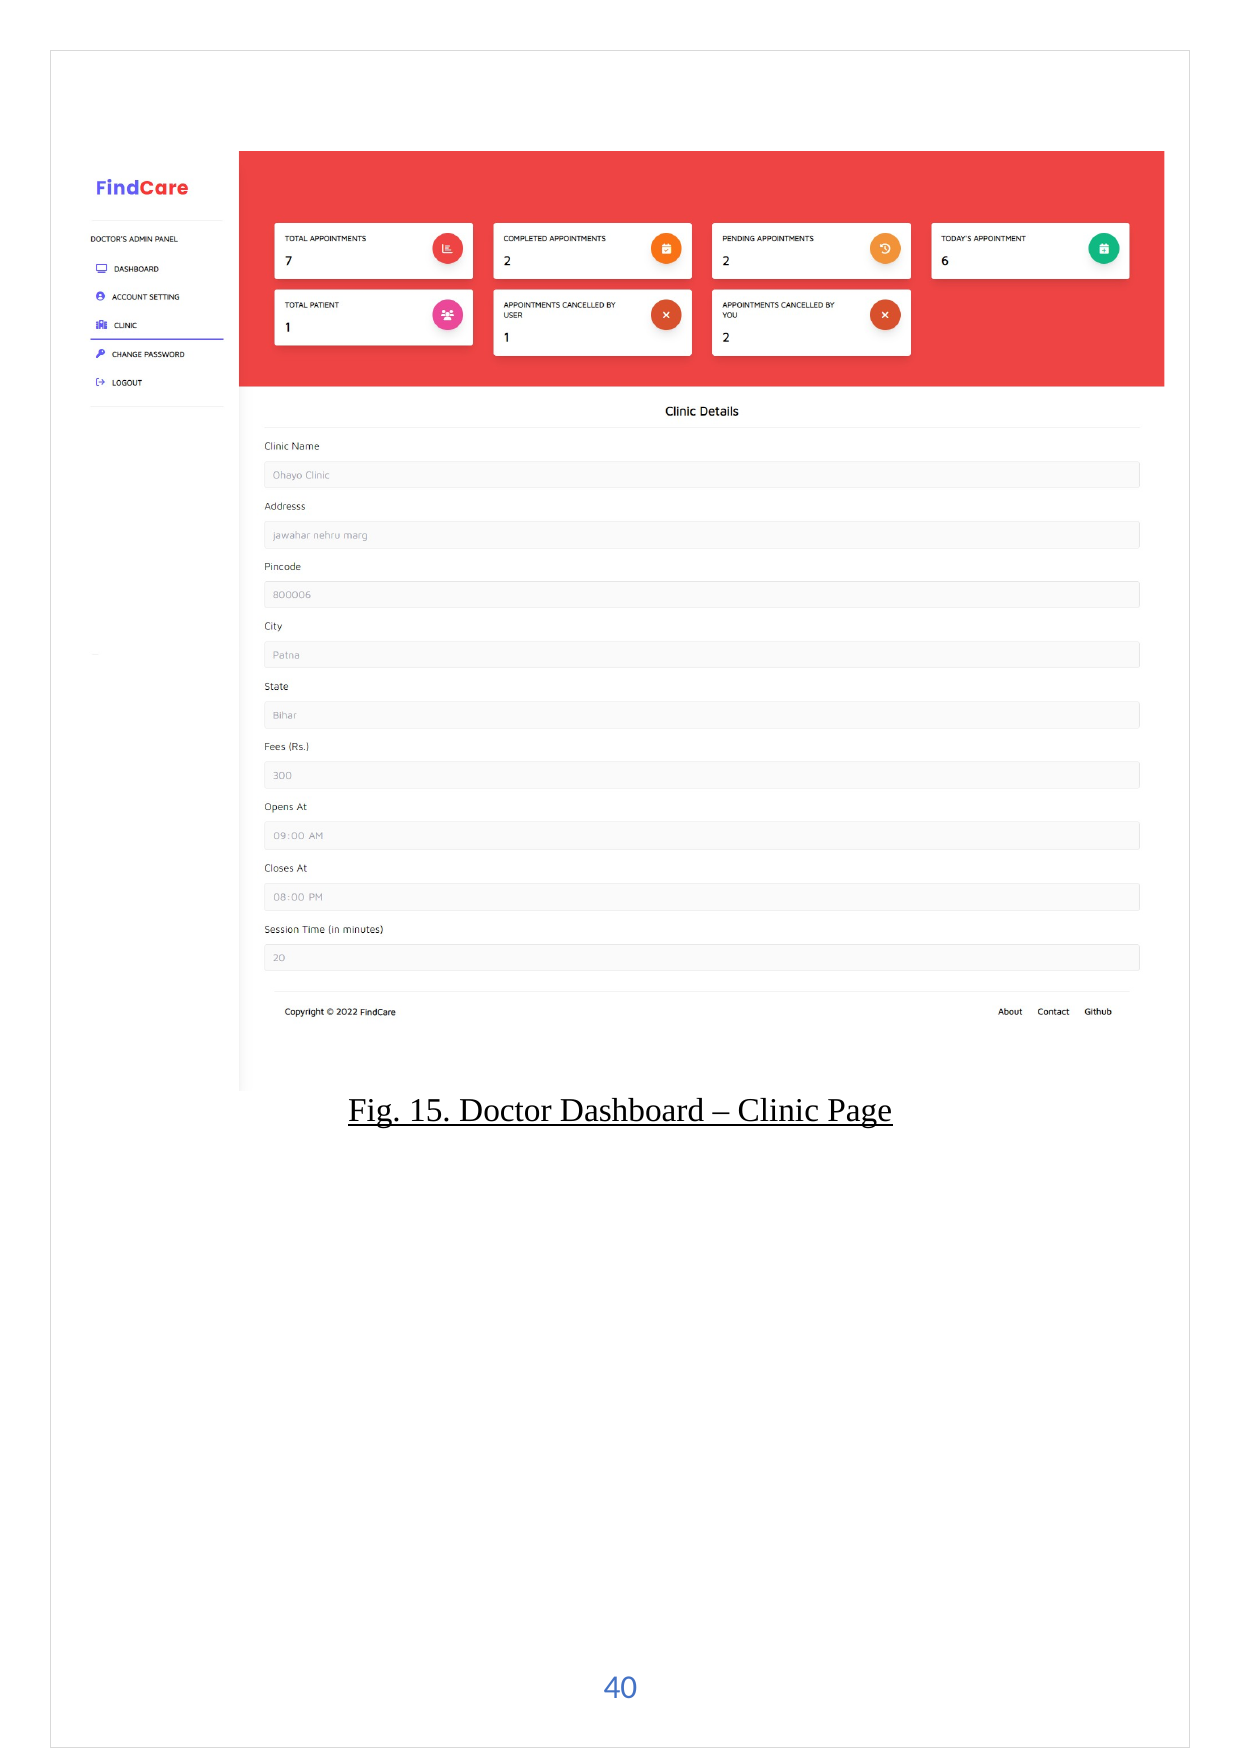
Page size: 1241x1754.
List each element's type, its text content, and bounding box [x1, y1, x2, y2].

picture [75, 151, 1165, 1091]
text Fig. 15. Doctor Dashboard – Clinic Page [75, 1091, 1165, 1129]
